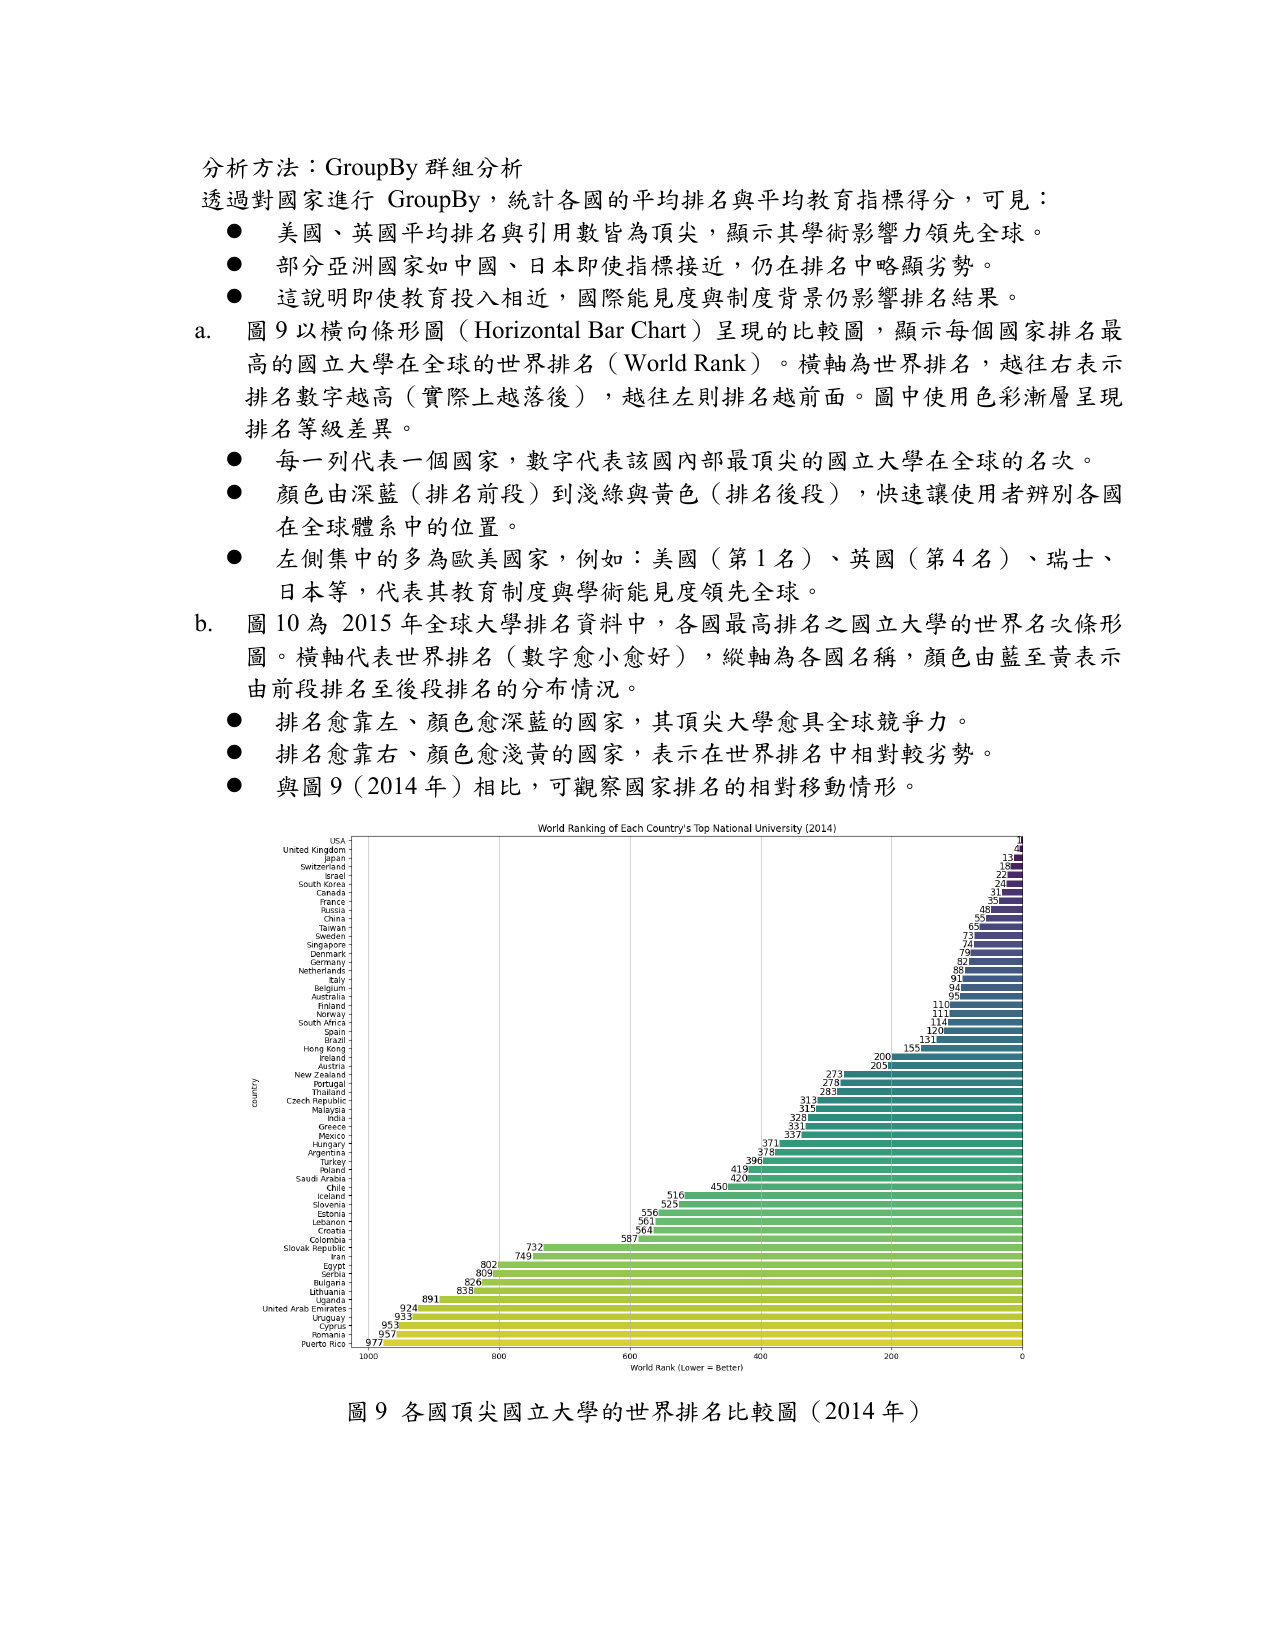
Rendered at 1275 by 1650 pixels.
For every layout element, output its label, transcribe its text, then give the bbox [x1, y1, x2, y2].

list 顏色由深藍（排名前段）到淺綠與黃色（排名後段），快速讓使用者辨別各國在全球體系中的位置。 [225, 476, 1125, 539]
list 排名愈靠右、顏色愈淺黃的國家，表示在世界排名中相對較劣勢。 [225, 737, 1125, 767]
text 圖九 各國頂尖國立大學的世界排名比較圖（2014年） [150, 1395, 1125, 1425]
list 透過對國家進行 GroupBy，統計各國的平均排名與平均教育指標得分，可見： [200, 183, 1125, 213]
list 分析方法：GroupBy 群組分析 [200, 150, 1125, 180]
list 排名愈靠左、顏色愈深藍的國家，其頂尖大學愈具全球競爭力。 [225, 704, 1125, 734]
list 與圖九（2014年）相比，可觀察國家排名的相對移動情形。 [225, 769, 1125, 800]
picture [245, 818, 1030, 1377]
list 部分亞洲國家如中國、日本即使指標接近，仍在排名中略顯劣勢。 [225, 248, 1125, 278]
list 每一列代表一個國家，數字代表該國內部最頂尖的國立大學在全球的名次。 [225, 444, 1125, 474]
list 圖九以橫向條形圖（Horizontal Bar Chart）呈現的比較圖，顯示每個國家排名最高的國立大學在全球的世界排名（World Rank）。橫軸為世界排名，越往右表示排名數字越高（實際上越落後），越往左則排名越前面。圖中使用色彩漸層呈現排名等級差異。 [194, 313, 1125, 441]
list 美國、英國平均排名與引用數皆為頂尖，顯示其學術影響力領先全球。 [225, 216, 1125, 246]
list 圖十為 2015 年全球大學排名資料中，各國最高排名之國立大學的世界名次條形圖。橫軸代表世界排名（數字愈小愈好），縱軸為各國名稱，顏色由藍至黃表示由前段排名至後段排名的分布情況。 [194, 607, 1125, 702]
list 左側集中的多為歐美國家，例如：美國（第1名）、英國（第4名）、瑞士、日本等，代表其教育制度與學術能見度領先全球。 [225, 541, 1125, 604]
list 這說明即使教育投入相近，國際能見度與制度背景仍影響排名結果。 [225, 281, 1125, 311]
